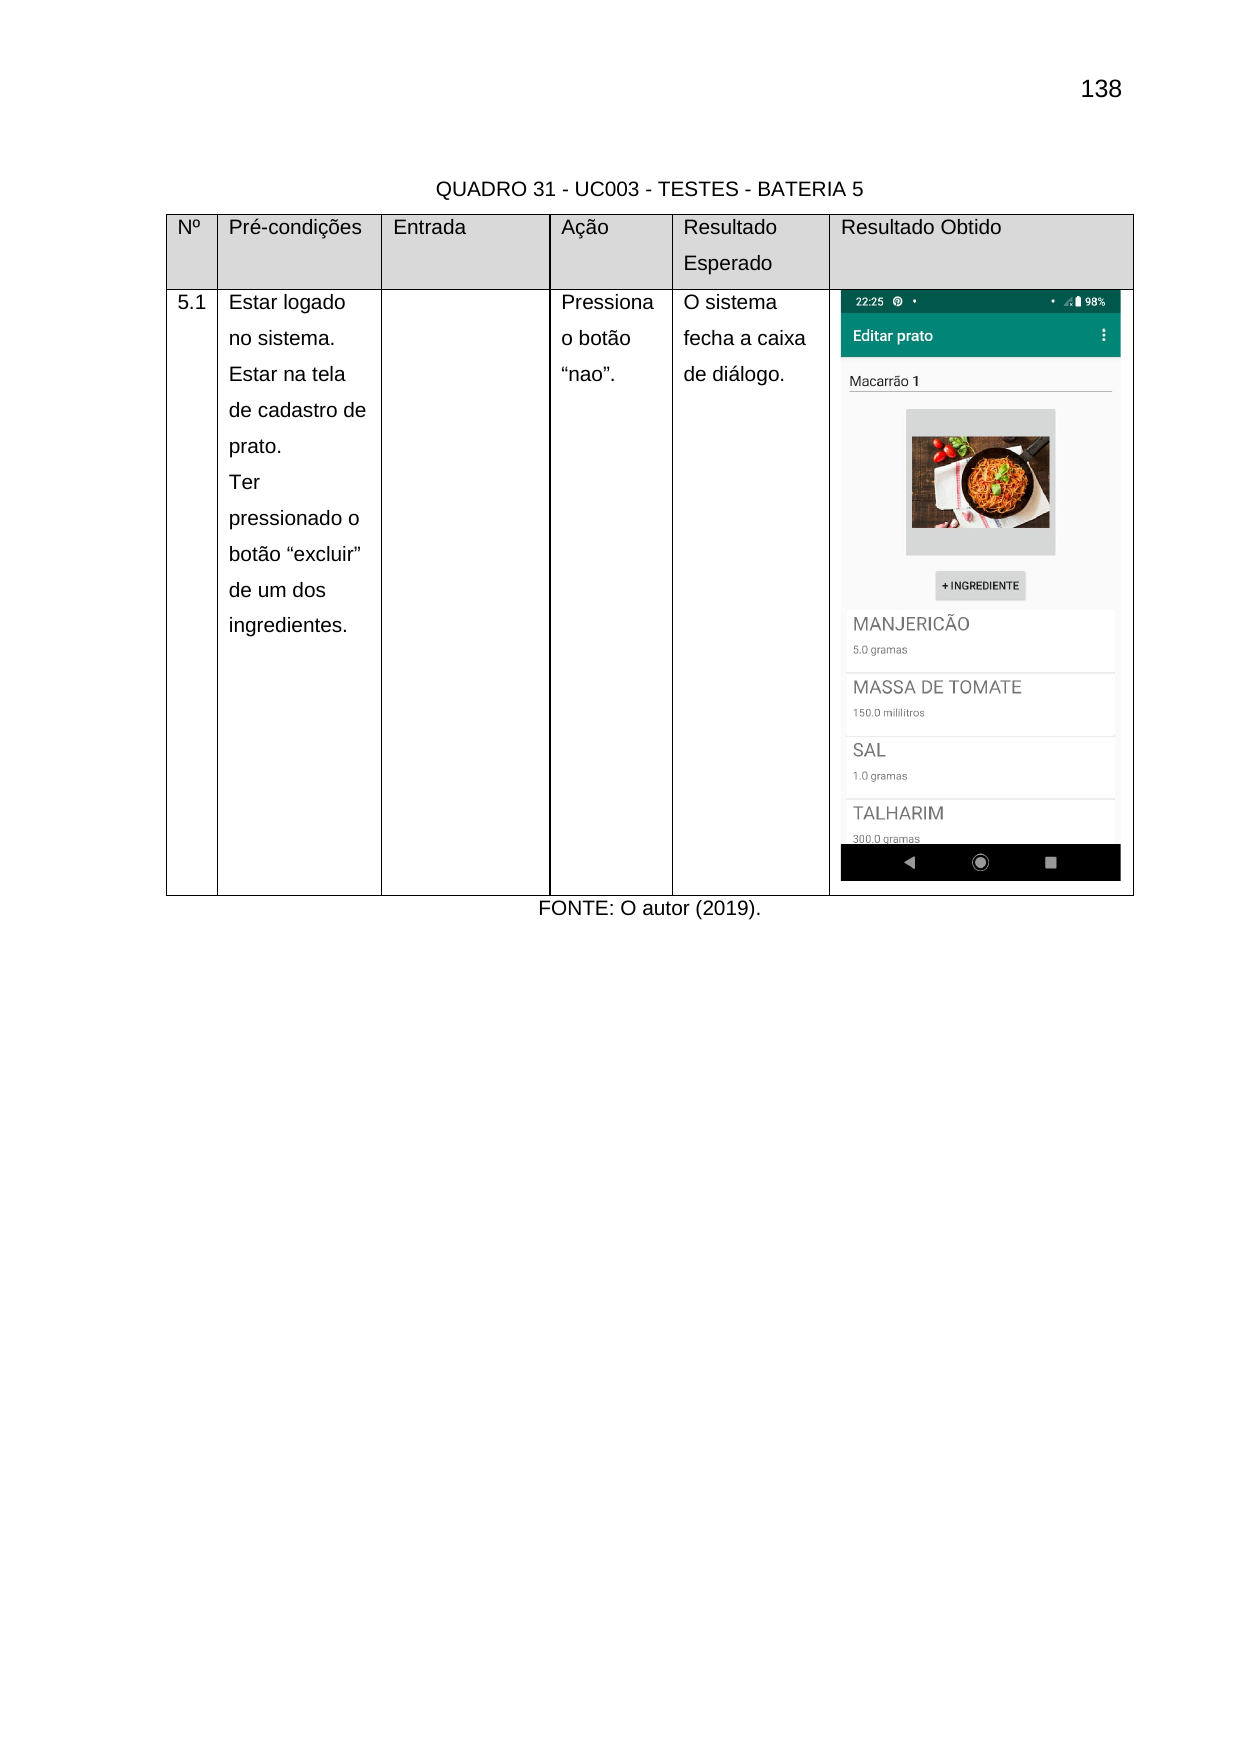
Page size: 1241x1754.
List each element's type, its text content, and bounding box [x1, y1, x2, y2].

picture [840, 290, 1121, 881]
text QUADRO 31 - UC003 - TESTES - BATERIA 5 [177, 177, 1122, 201]
table_header Resultado Esperado [673, 215, 829, 289]
text FONTE: O autor (2019). [177, 896, 1122, 920]
table_cell [830, 290, 1133, 895]
table_header Resultado Obtido [830, 215, 1133, 289]
table_cell Pressiona o botão “nao”. [551, 290, 672, 895]
table_cell O sistema fecha a caixa de diálogo. [673, 290, 829, 895]
table_header Nº [167, 215, 217, 289]
table_header Ação [551, 215, 672, 289]
table_cell 5.1 [167, 290, 217, 895]
table_cell Estar logado no sistema. Estar na tela de cadastro de prato. Ter pressionado o botão “excluir” de um dos ingredientes. [218, 290, 381, 895]
table_cell [382, 290, 549, 895]
table_header Entrada [382, 215, 549, 289]
table_header Pré-condições [218, 215, 381, 289]
